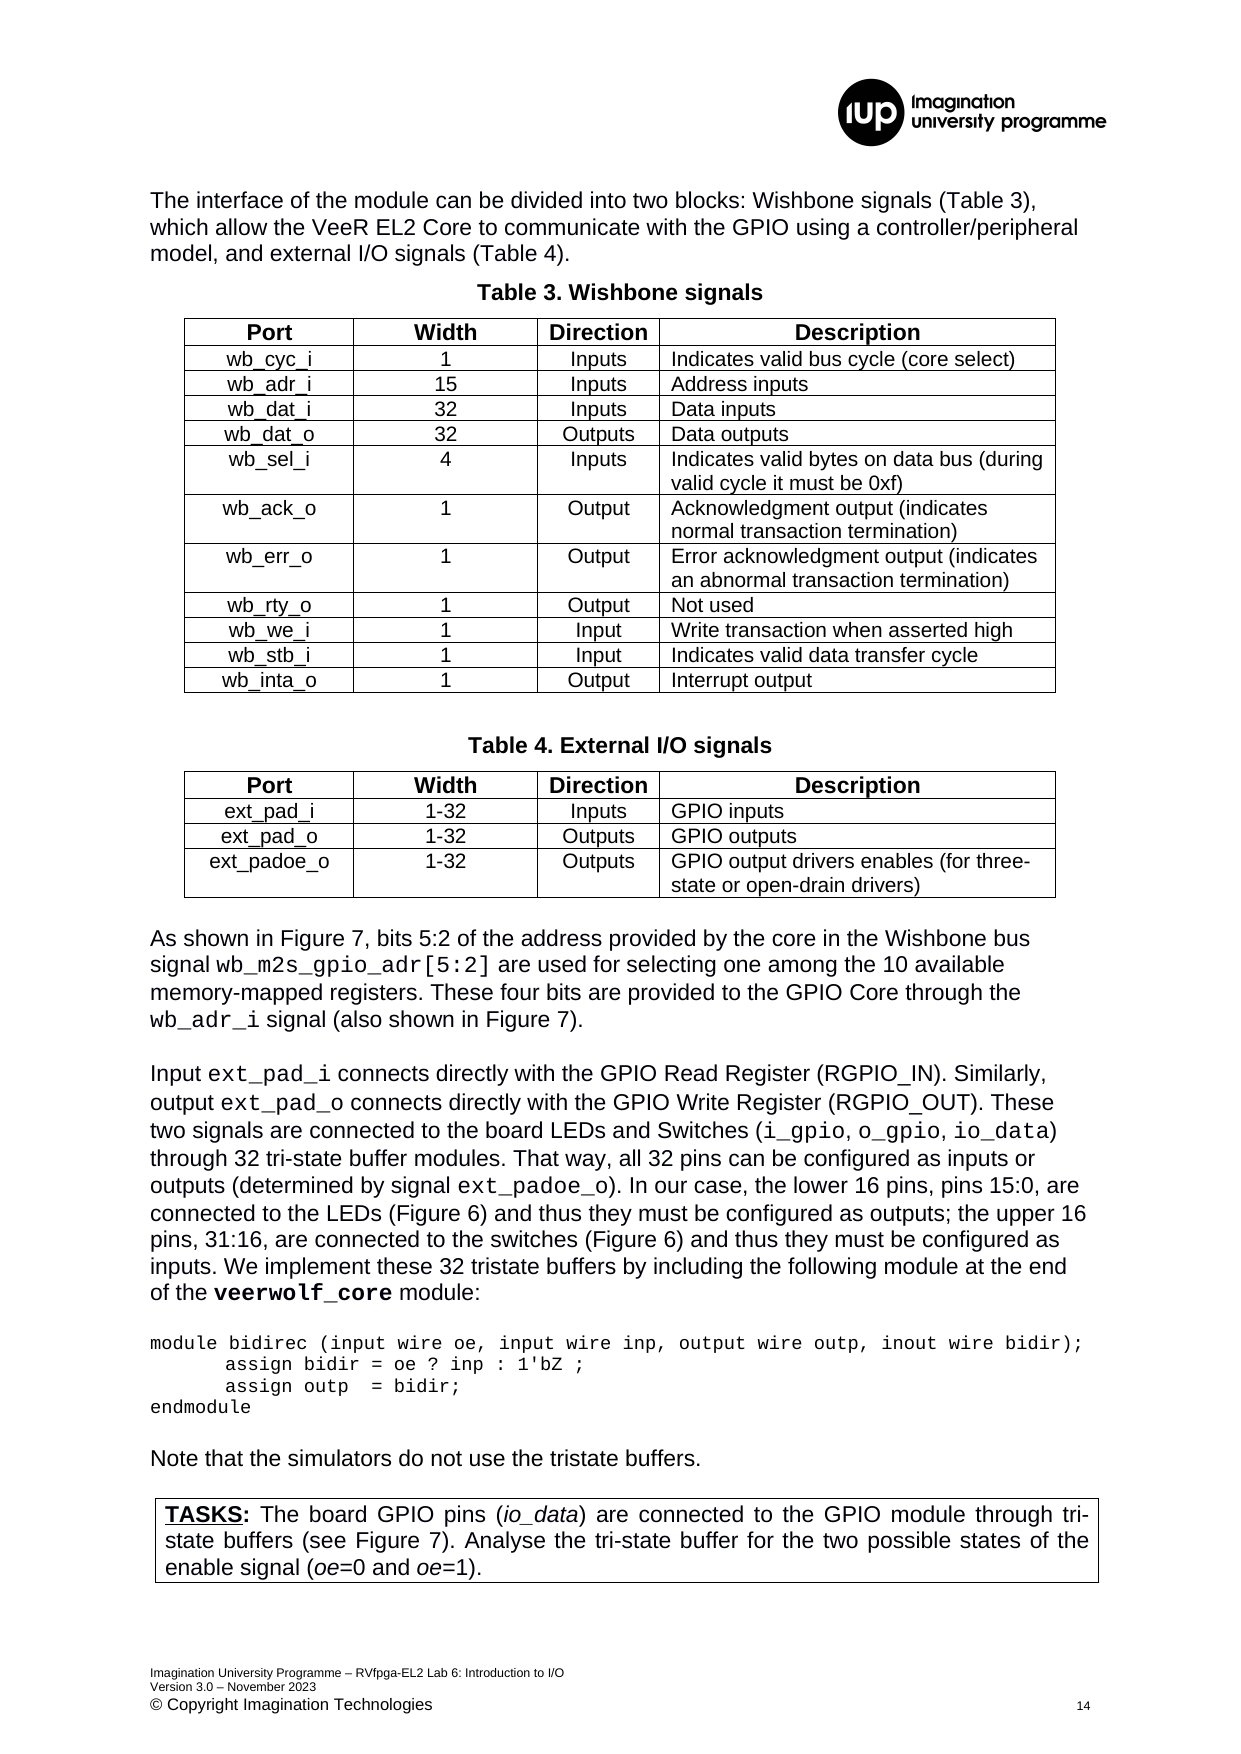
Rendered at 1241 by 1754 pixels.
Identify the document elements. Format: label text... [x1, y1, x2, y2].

table_cell Not used [660, 593, 1055, 617]
table_cell GPIO outputs [660, 824, 1055, 848]
table_cell 1 [354, 643, 537, 667]
table_cell Inputs [538, 799, 659, 823]
table_header Width [354, 319, 537, 345]
table_cell 32 [354, 421, 537, 445]
table_cell ext_padoe_o [185, 849, 353, 897]
table_header Port [185, 319, 353, 345]
table_cell Data outputs [660, 421, 1055, 445]
table_cell Outputs [538, 849, 659, 897]
table_cell wb_ack_o [185, 495, 353, 543]
text Table 4. External I/O signals [150, 732, 1090, 758]
table_cell 1 [354, 495, 537, 543]
table_cell 1 [354, 346, 537, 370]
table_cell Output [538, 668, 659, 692]
table_cell Address inputs [660, 371, 1055, 395]
text Input ext_pad_i connects directly with the GPIO Read Register (RGPIO_IN). Similarly, output ext_pad_o connects directly with the GPIO Write Register (RGPIO_OUT). These two signals are connected to the board LEDs and Switches (i_gpio, o_gpio, io_data) through 32 tri-state buffer modules. That way, all 32 pins can be configured as inputs or outputs (determined by signal ext_padoe_o). In our case, the lower 16 pins, pins 15:0, are connected to the LEDs (Figure 6) and thus they must be configured as outputs; the upper 16 pins, 31:16, are connected to the switches (Figure 6) and thus they must be configured as inputs. We implement these 32 tristate buffers by including the following module at the end of the veerwolf_core module: [150, 1060, 1090, 1307]
table_cell Write transaction when asserted high [660, 618, 1055, 642]
text endmodule [150, 1398, 1090, 1419]
table_cell 1 [354, 618, 537, 642]
text module bidirec (input wire oe, input wire inp, output wire outp, inout wire bidir); [150, 1334, 1090, 1355]
table_cell 1-32 [354, 824, 537, 848]
table_cell Input [538, 618, 659, 642]
table_cell wb_err_o [185, 544, 353, 592]
table_header Description [660, 319, 1055, 345]
table_cell Indicates valid bytes on data bus (during valid cycle it must be 0xf) [660, 446, 1055, 494]
text assign outp = bidir; [150, 1376, 1090, 1398]
table_cell 1-32 [354, 849, 537, 897]
table_cell Data inputs [660, 396, 1055, 420]
text As shown in Figure 7, bits 5:2 of the address provided by the core in the Wishbone bus signal wb_m2s_gpio_adr[5:2] are used for selecting one among the 10 available memory-mapped registers. These four bits are provided to the GPIO Core through the wb_adr_i signal (also shown in Figure 7). [150, 925, 1090, 1034]
table_cell Inputs [538, 346, 659, 370]
table_cell 1 [354, 593, 537, 617]
table_cell Output [538, 593, 659, 617]
table_cell 15 [354, 371, 537, 395]
table_cell wb_dat_o [185, 421, 353, 445]
table_cell Indicates valid data transfer cycle [660, 643, 1055, 667]
picture [837, 77, 1108, 148]
table_cell Inputs [538, 371, 659, 395]
table_cell Acknowledgment output (indicates normal transaction termination) [660, 495, 1055, 543]
table_cell wb_rty_o [185, 593, 353, 617]
table_cell 1-32 [354, 799, 537, 823]
text The interface of the module can be divided into two blocks: Wishbone signals (Table 3), which allow the VeeR EL2 Core to communicate with the GPIO using a controller/peripheral model, and external I/O signals (Table 4). [150, 187, 1090, 267]
table_cell Indicates valid bus cycle (core select) [660, 346, 1055, 370]
text Table 3. Wishbone signals [150, 279, 1090, 305]
table_cell wb_cyc_i [185, 346, 353, 370]
text assign bidir = oe ? inp : 1'bZ ; [150, 1355, 1090, 1376]
table_cell wb_stb_i [185, 643, 353, 667]
table_cell Error acknowledgment output (indicates an abnormal transaction termination) [660, 544, 1055, 592]
table_cell Input [538, 643, 659, 667]
table_cell wb_inta_o [185, 668, 353, 692]
table_cell Output [538, 544, 659, 592]
table_cell 1 [354, 544, 537, 592]
table_cell 1 [354, 668, 537, 692]
table_cell Outputs [538, 824, 659, 848]
table_cell ext_pad_i [185, 799, 353, 823]
table_header Direction [538, 772, 659, 798]
table_cell wb_dat_i [185, 396, 353, 420]
table_cell Inputs [538, 396, 659, 420]
table_cell 32 [354, 396, 537, 420]
table_cell wb_sel_i [185, 446, 353, 494]
table_header Direction [538, 319, 659, 345]
table_cell 4 [354, 446, 537, 494]
table_header Width [354, 772, 537, 798]
table_header Description [660, 772, 1055, 798]
table_cell Output [538, 495, 659, 543]
table_cell Interrupt output [660, 668, 1055, 692]
table_header Port [185, 772, 353, 798]
table_cell Inputs [538, 446, 659, 494]
list TASKS: The board GPIO pins (io_data) are connected to the GPIO module through tri-state buffers (see Figure 7). Analyse the tri-state buffer for the two possible states of the enable signal (oe=0 and oe=1). [156, 1499, 1098, 1582]
table_cell GPIO output drivers enables (for three-state or open-drain drivers) [660, 849, 1055, 897]
text Note that the simulators do not use the tristate buffers. [150, 1445, 1090, 1472]
table_cell wb_adr_i [185, 371, 353, 395]
table_cell wb_we_i [185, 618, 353, 642]
table_cell ext_pad_o [185, 824, 353, 848]
table_cell GPIO inputs [660, 799, 1055, 823]
table_cell Outputs [538, 421, 659, 445]
